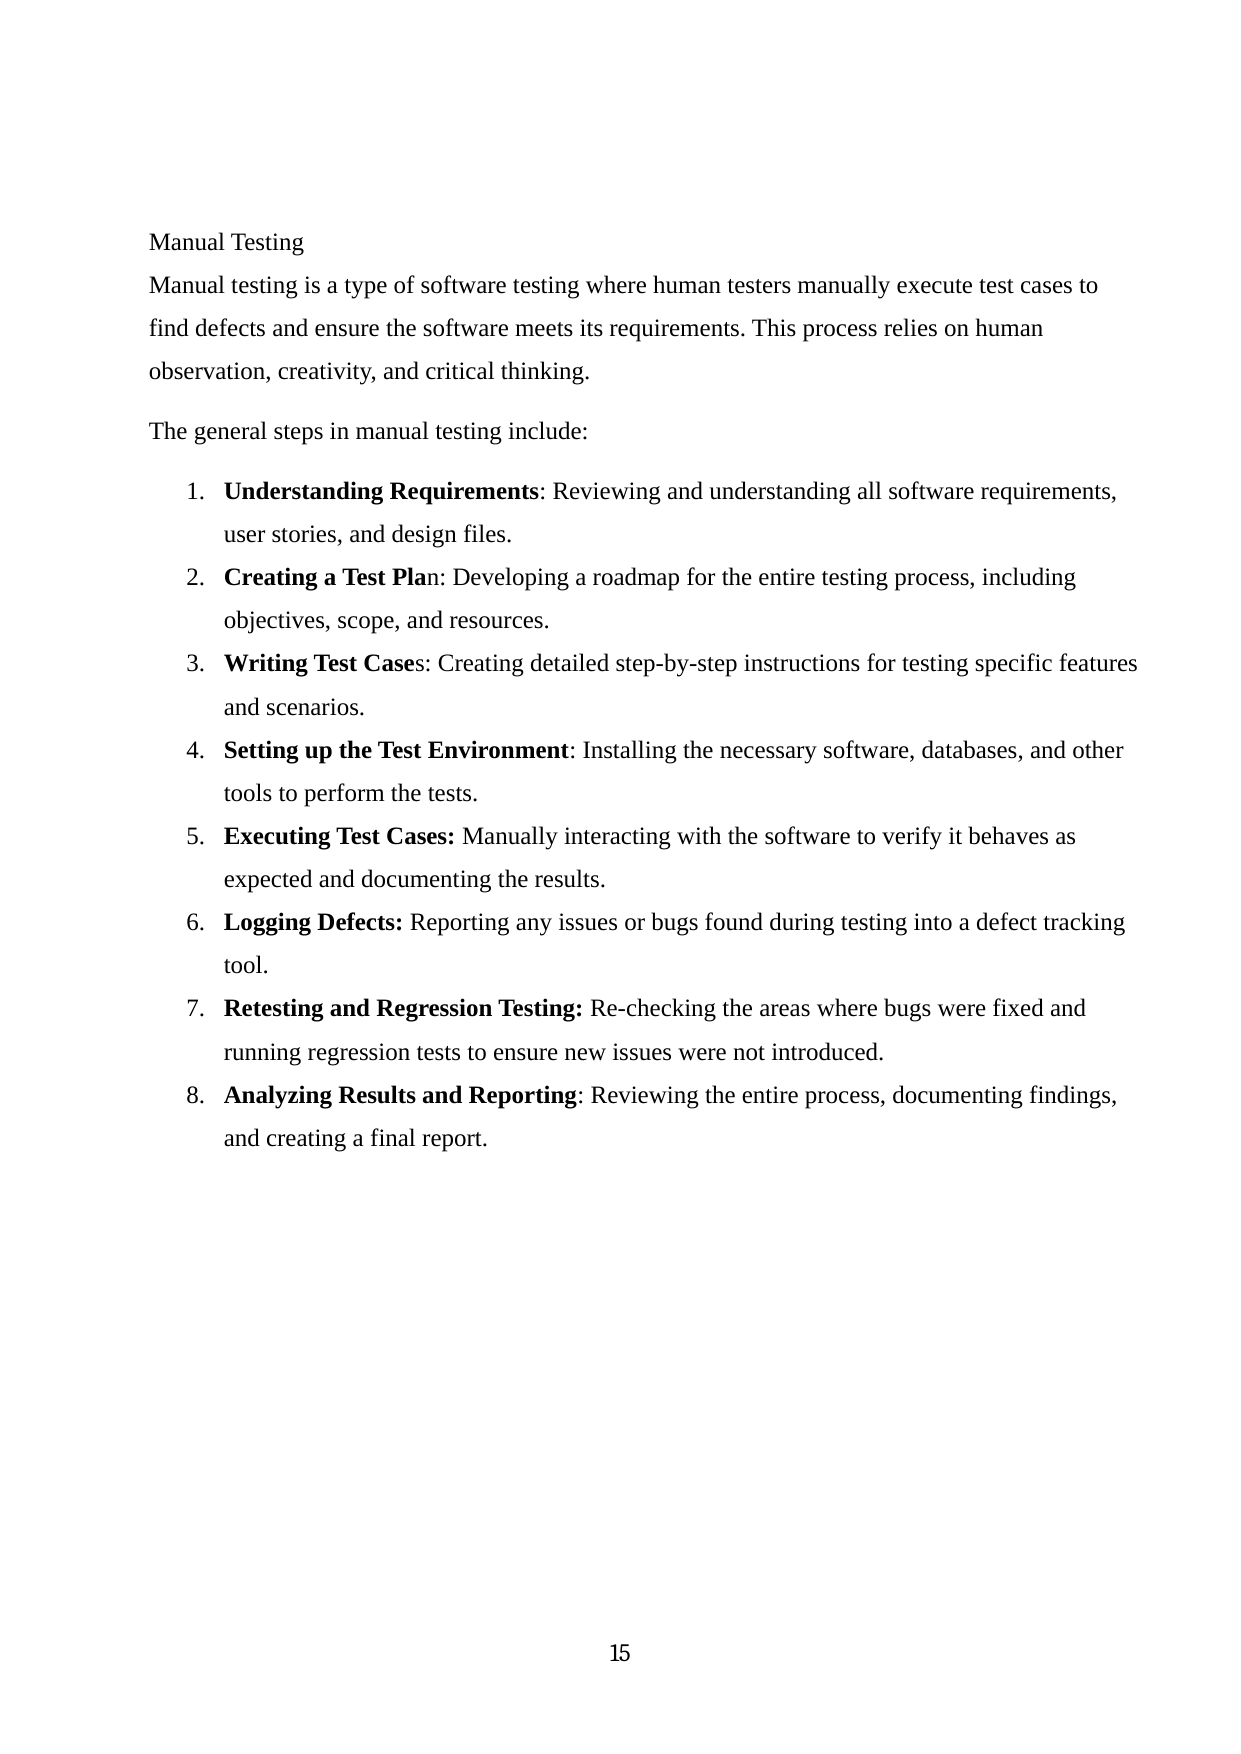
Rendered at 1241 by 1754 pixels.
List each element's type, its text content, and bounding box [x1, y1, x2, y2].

list Understanding Requirements: Reviewing and understanding all software requirements, user stories, and design files. [186, 476, 1141, 548]
subtitle Manual Testing [148, 227, 1141, 256]
text Manual testing is a type of software testing where human testers manually execute test cases to find defects and ensure the software meets its requirements. This process relies on human observation, creativity, and critical thinking. [148, 270, 1141, 385]
list Retesting and Regression Testing: Re-checking the areas where bugs were fixed and running regression tests to ensure new issues were not introduced. [186, 993, 1141, 1065]
list Creating a Test Plan: Developing a roadmap for the entire testing process, including objectives, scope, and resources. [186, 562, 1141, 634]
text The general steps in manual testing include: [148, 416, 1141, 445]
list Analyzing Results and Reporting: Reviewing the entire process, documenting findings, and creating a final report. [186, 1080, 1141, 1152]
list Executing Test Cases: Manually interacting with the software to verify it behaves as expected and documenting the results. [186, 821, 1141, 893]
list Setting up the Test Environment: Installing the necessary software, databases, and other tools to perform the tests. [186, 735, 1141, 807]
list Writing Test Cases: Creating detailed step-by-step instructions for testing specific features and scenarios. [186, 648, 1141, 720]
list Logging Defects: Reporting any issues or bugs found during testing into a defect tracking tool. [186, 907, 1141, 979]
